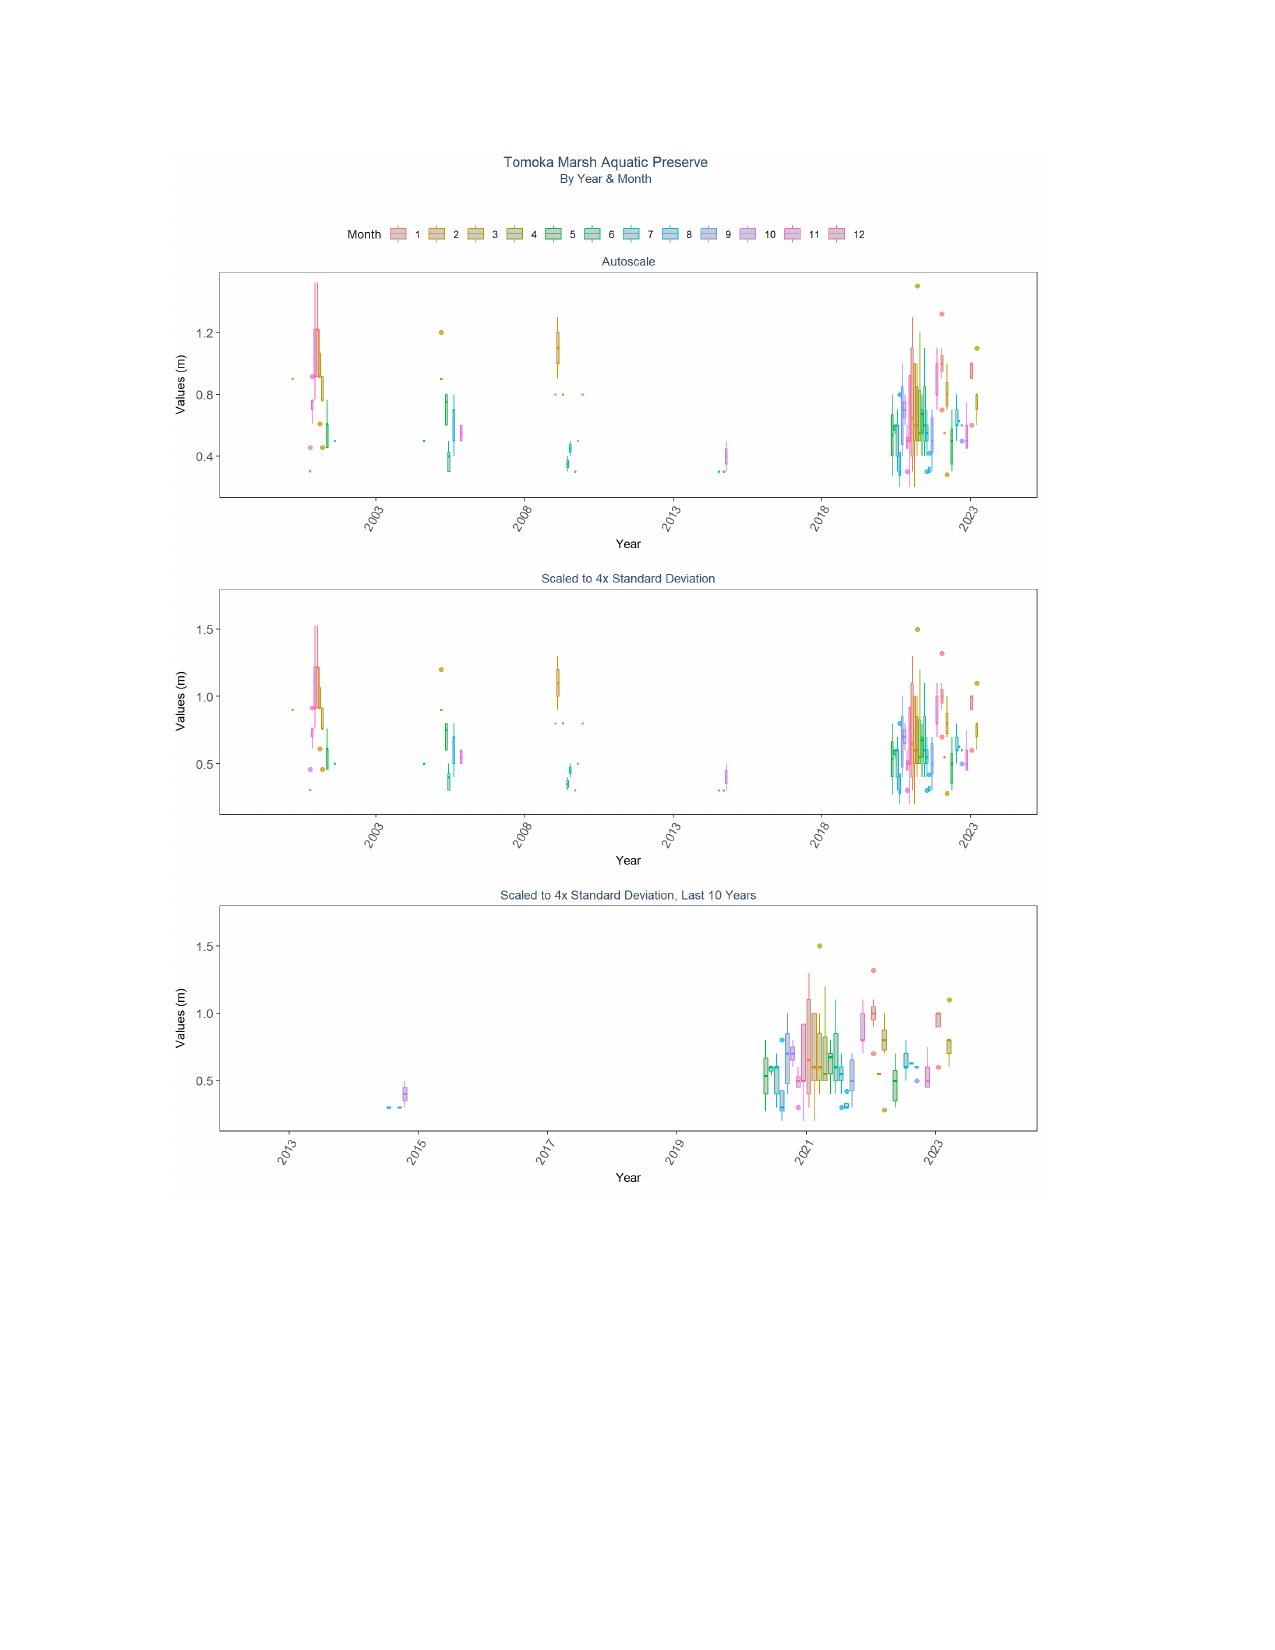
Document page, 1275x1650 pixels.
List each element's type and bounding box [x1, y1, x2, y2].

picture [168, 150, 1044, 1200]
